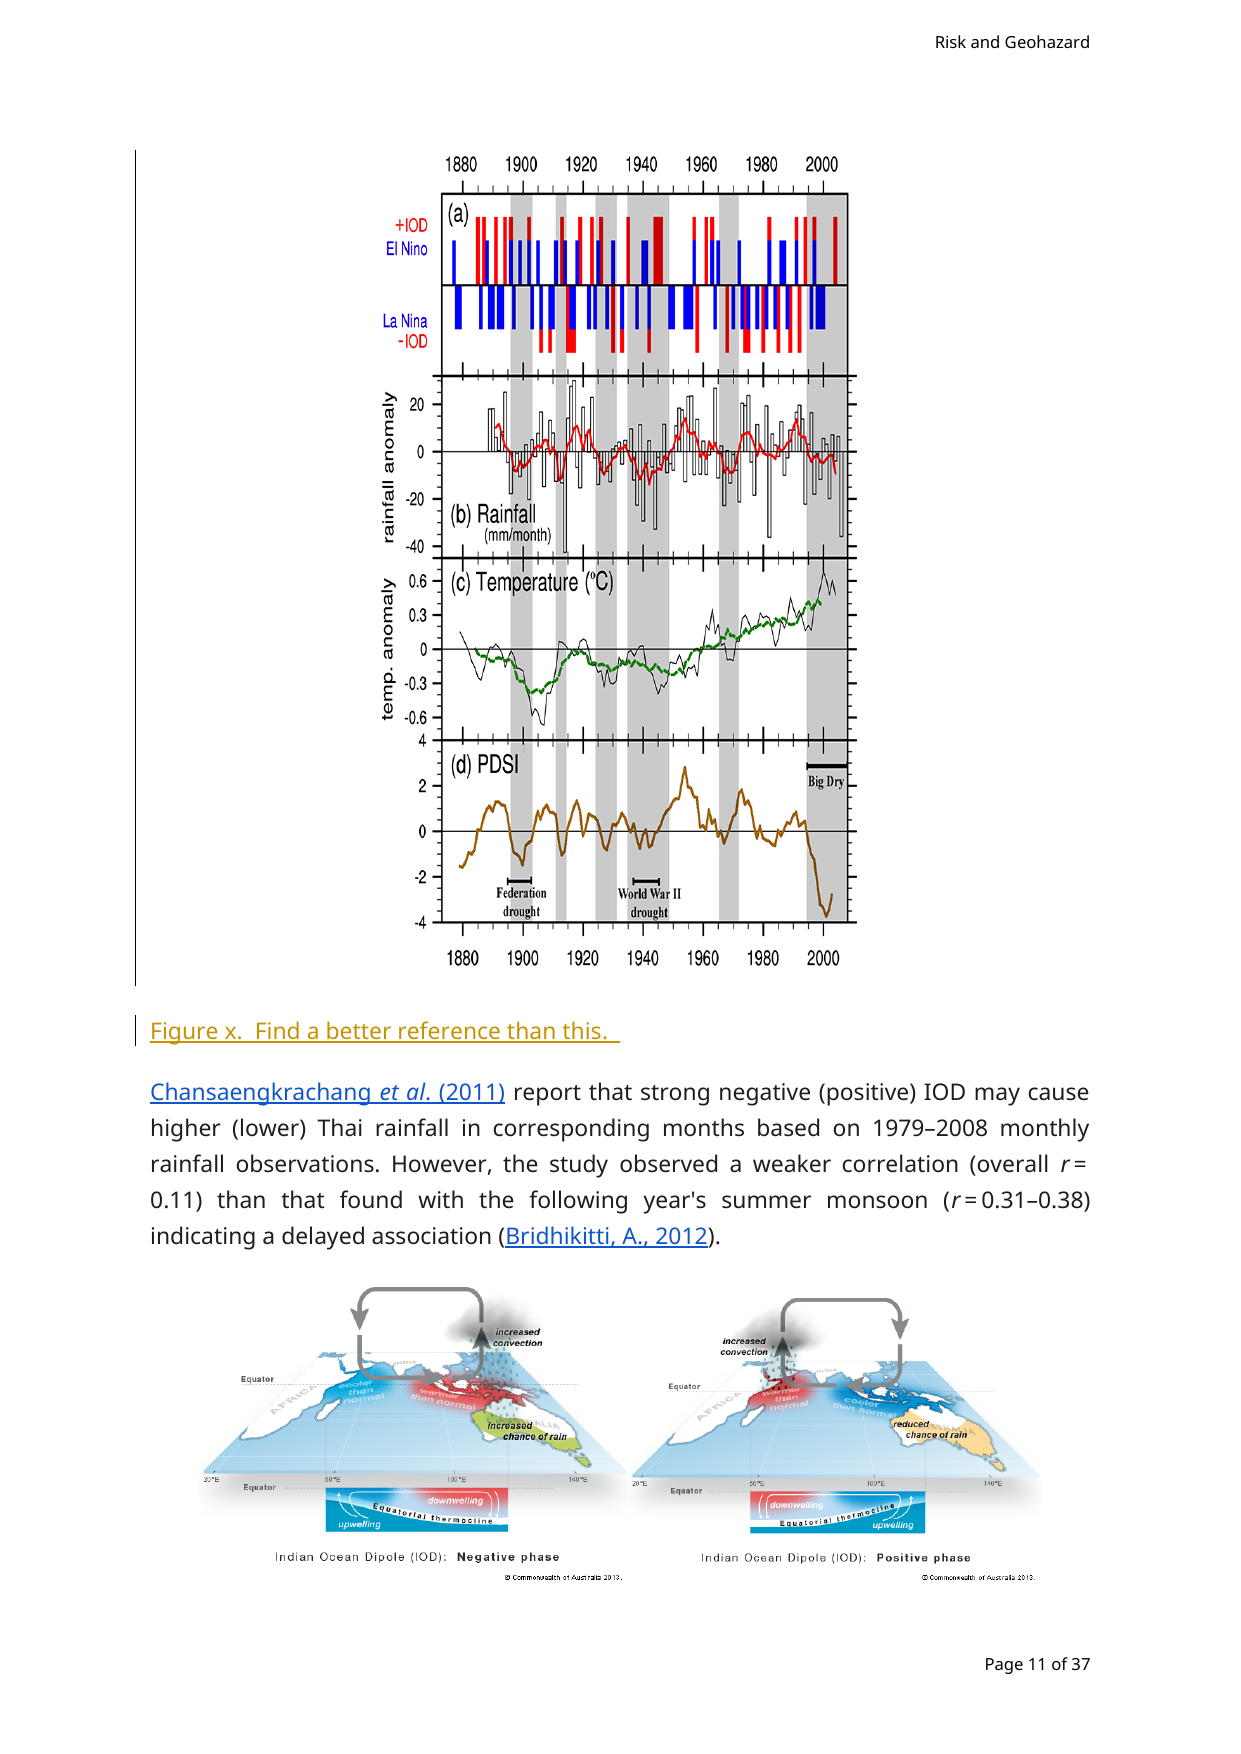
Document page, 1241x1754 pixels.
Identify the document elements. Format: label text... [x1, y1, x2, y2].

picture [199, 1280, 1042, 1584]
picture [374, 150, 866, 987]
text Chansaengkrachang et al. (2011) report that strong negative (positive) IOD may cause higher (lower) Thai rainfall in corresponding months based on 1979–2008 monthly rainfall observations. However, the study observed a weaker correlation (overall r = 0.11) than that found with the following year's summer monsoon (r = 0.31–0.38) indicating a delayed association (Bridhikitti, A., 2012). [150, 1076, 1090, 1251]
